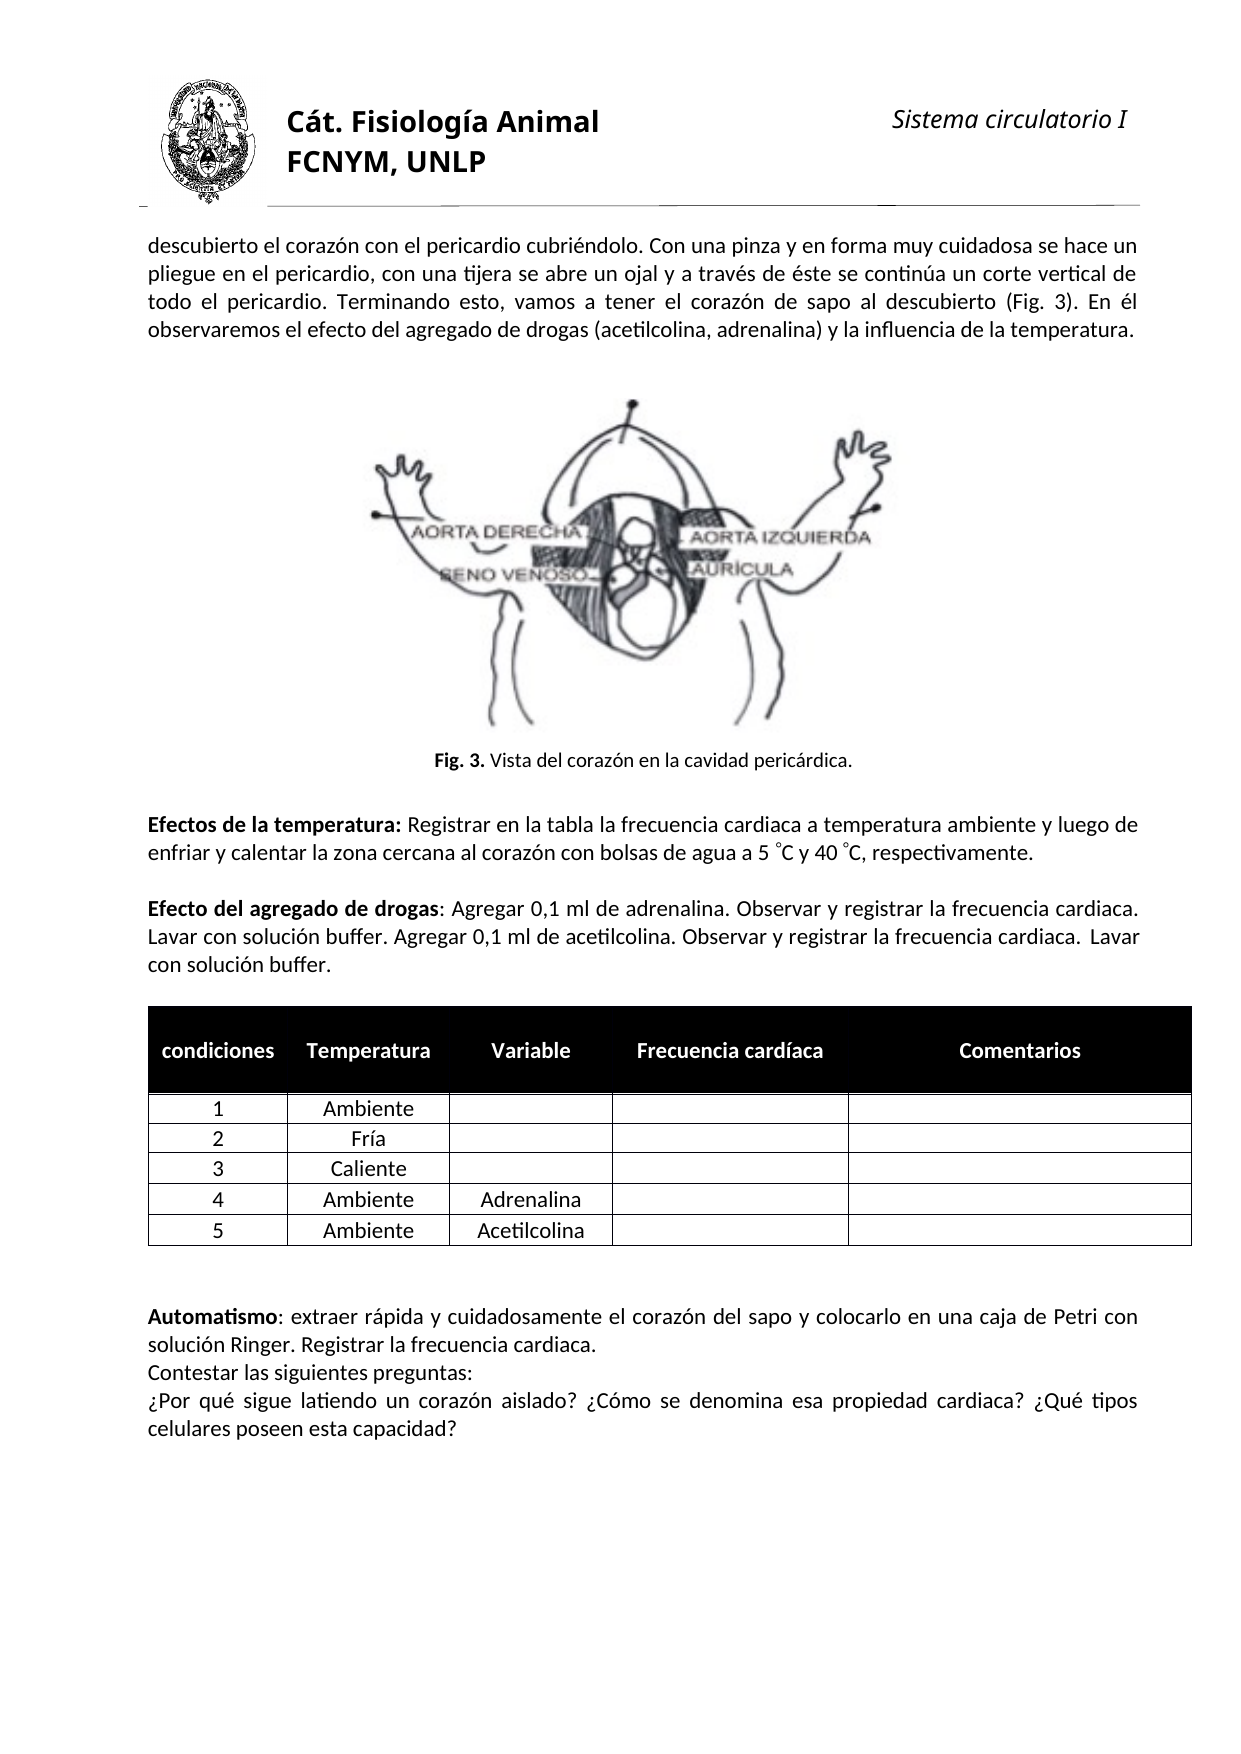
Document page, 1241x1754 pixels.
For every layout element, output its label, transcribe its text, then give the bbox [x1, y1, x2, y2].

table_cell [849, 1095, 1191, 1123]
table_cell 3 [149, 1153, 287, 1183]
table_cell [450, 1153, 612, 1183]
table_cell Adrenalina [450, 1184, 612, 1214]
table_cell [849, 1184, 1191, 1214]
table_cell Acetilcolina [450, 1215, 612, 1245]
table_cell [849, 1124, 1191, 1152]
text Contestar las siguientes preguntas: [148, 1358, 1140, 1387]
table_header Temperatura [288, 1008, 449, 1093]
table_cell [849, 1215, 1191, 1245]
table_cell [613, 1095, 848, 1123]
table_header condiciones [149, 1008, 287, 1093]
table_cell 2 [149, 1124, 287, 1152]
table_cell 5 [149, 1215, 287, 1245]
text Efecto del agregado de drogas: Agregar 0,1 ml de adrenalina. Observar y registrar la frecuencia cardiaca. Lavar con solución buffer. Agregar 0,1 ml de acetilcolina. Observar y registrar la frecuencia cardiaca. Lavar con solución buffer. [148, 894, 1140, 978]
table_cell Caliente [288, 1153, 449, 1183]
table_cell 4 [149, 1184, 287, 1214]
table_cell Fría [288, 1124, 449, 1152]
text Fig. 3. Vista del corazón en la cavidad pericárdica. [148, 747, 1140, 772]
picture [147, 75, 268, 207]
table_header Frecuencia cardíaca [613, 1008, 848, 1093]
table_cell Ambiente [288, 1095, 449, 1123]
table_cell [450, 1124, 612, 1152]
table_cell Ambiente [288, 1184, 449, 1214]
table_cell 1 [149, 1095, 287, 1123]
table_cell Ambiente [288, 1215, 449, 1245]
table_cell [613, 1184, 848, 1214]
table_cell [613, 1215, 848, 1245]
table_cell [613, 1153, 848, 1183]
table_header Variable [450, 1008, 612, 1093]
picture [347, 398, 940, 735]
table_cell [450, 1095, 612, 1123]
table_cell [613, 1124, 848, 1152]
text ¿Por qué sigue latiendo un corazón aislado? ¿Cómo se denomina esa propiedad cardiaca? ¿Qué tipos celulares poseen esta capacidad? [148, 1387, 1140, 1443]
text Efectos de la temperatura: Registrar en la tabla la frecuencia cardiaca a temperatura ambiente y luego de enfriar y calentar la zona cercana al corazón con bolsas de agua a 5 C y 40 C, respectivamente. [148, 810, 1140, 866]
text Automatismo: extraer rápida y cuidadosamente el corazón del sapo y colocarlo en una caja de Petri con solución Ringer. Registrar la frecuencia cardiaca. [148, 1302, 1140, 1358]
table_header Comentarios [849, 1008, 1191, 1093]
table_cell [849, 1153, 1191, 1183]
